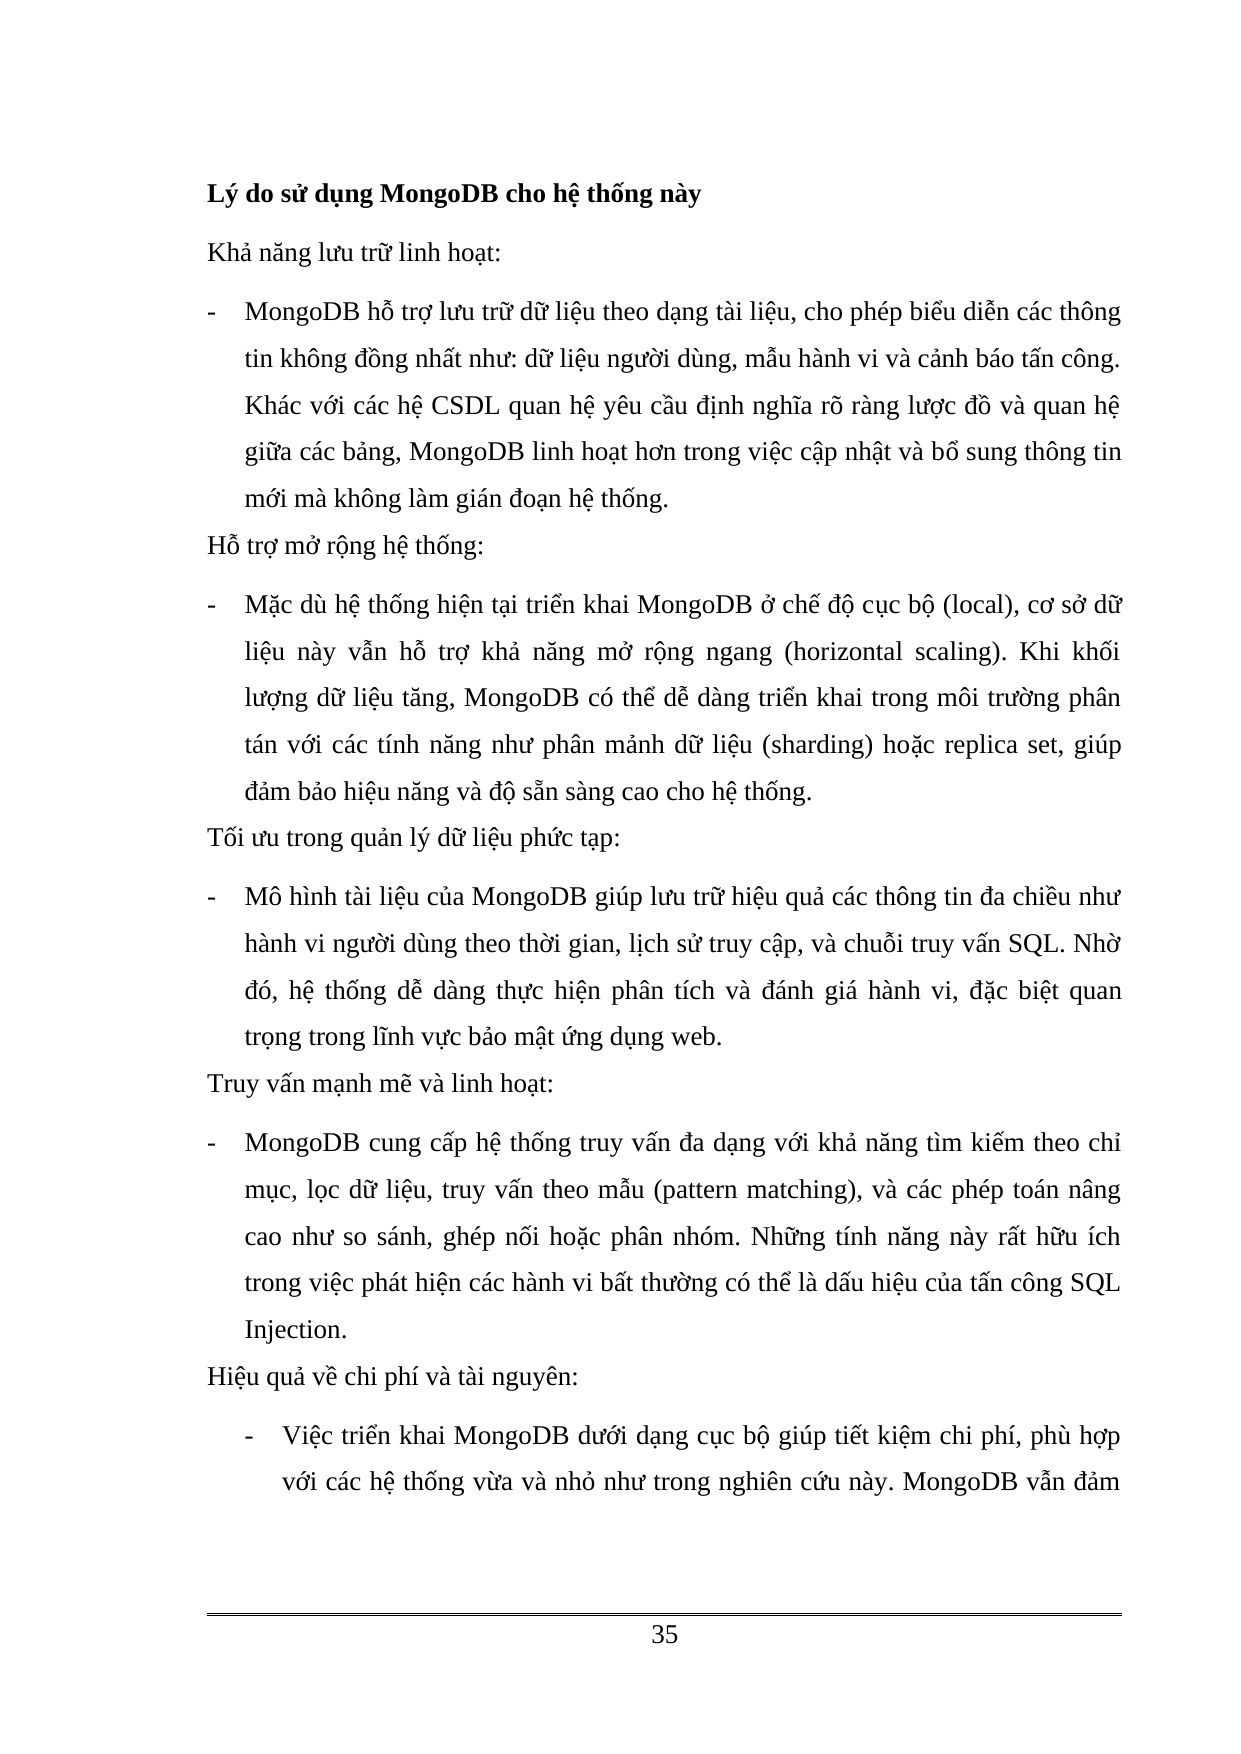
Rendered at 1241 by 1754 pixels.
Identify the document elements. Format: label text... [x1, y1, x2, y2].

list Mặc dù hệ thống hiện tại triển khai MongoDB ở chế độ cục bộ (local), cơ sở dữ liệu này vẫn hỗ trợ khả năng mở rộng ngang (horizontal scaling). Khi khối lượng dữ liệu tăng, MongoDB có thể dễ dàng triển khai trong môi trường phân tán với các tính năng như phân mảnh dữ liệu (sharding) hoặc replica set, giúp đảm bảo hiệu năng và độ sẵn sàng cao cho hệ thống. [207, 588, 1122, 806]
list MongoDB cung cấp hệ thống truy vấn đa dạng với khả năng tìm kiếm theo chỉ mục, lọc dữ liệu, truy vấn theo mẫu (pattern matching), và các phép toán nâng cao như so sánh, ghép nối hoặc phân nhóm. Những tính năng này rất hữu ích trong việc phát hiện các hành vi bất thường có thể là dấu hiệu của tấn công SQL Injection. [207, 1126, 1122, 1344]
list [244, 1419, 1122, 1497]
text Khả năng lưu trữ linh hoạt: [207, 236, 1122, 267]
list Mô hình tài liệu của MongoDB giúp lưu trữ hiệu quả các thông tin đa chiều như hành vi người dùng theo thời gian, lịch sử truy cập, và chuỗi truy vấn SQL. Nhờ đó, hệ thống dễ dàng thực hiện phân tích và đánh giá hành vi, đặc biệt quan trọng trong lĩnh vực bảo mật ứng dụng web. [207, 881, 1122, 1052]
text Hiệu quả về chi phí và tài nguyên: [207, 1360, 1122, 1391]
text Tối ưu trong quản lý dữ liệu phức tạp: [207, 821, 1122, 852]
list MongoDB hỗ trợ lưu trữ dữ liệu theo dạng tài liệu, cho phép biểu diễn các thông tin không đồng nhất như: dữ liệu người dùng, mẫu hành vi và cảnh báo tấn công. Khác với các hệ CSDL quan hệ yêu cầu định nghĩa rõ ràng lược đồ và quan hệ giữa các bảng, MongoDB linh hoạt hơn trong việc cập nhật và bổ sung thông tin mới mà không làm gián đoạn hệ thống. [207, 296, 1122, 513]
text Truy vấn mạnh mẽ và linh hoạt: [207, 1067, 1122, 1098]
text Lý do sử dụng MongoDB cho hệ thống này [207, 177, 1122, 208]
text Hỗ trợ mở rộng hệ thống: [207, 529, 1122, 560]
